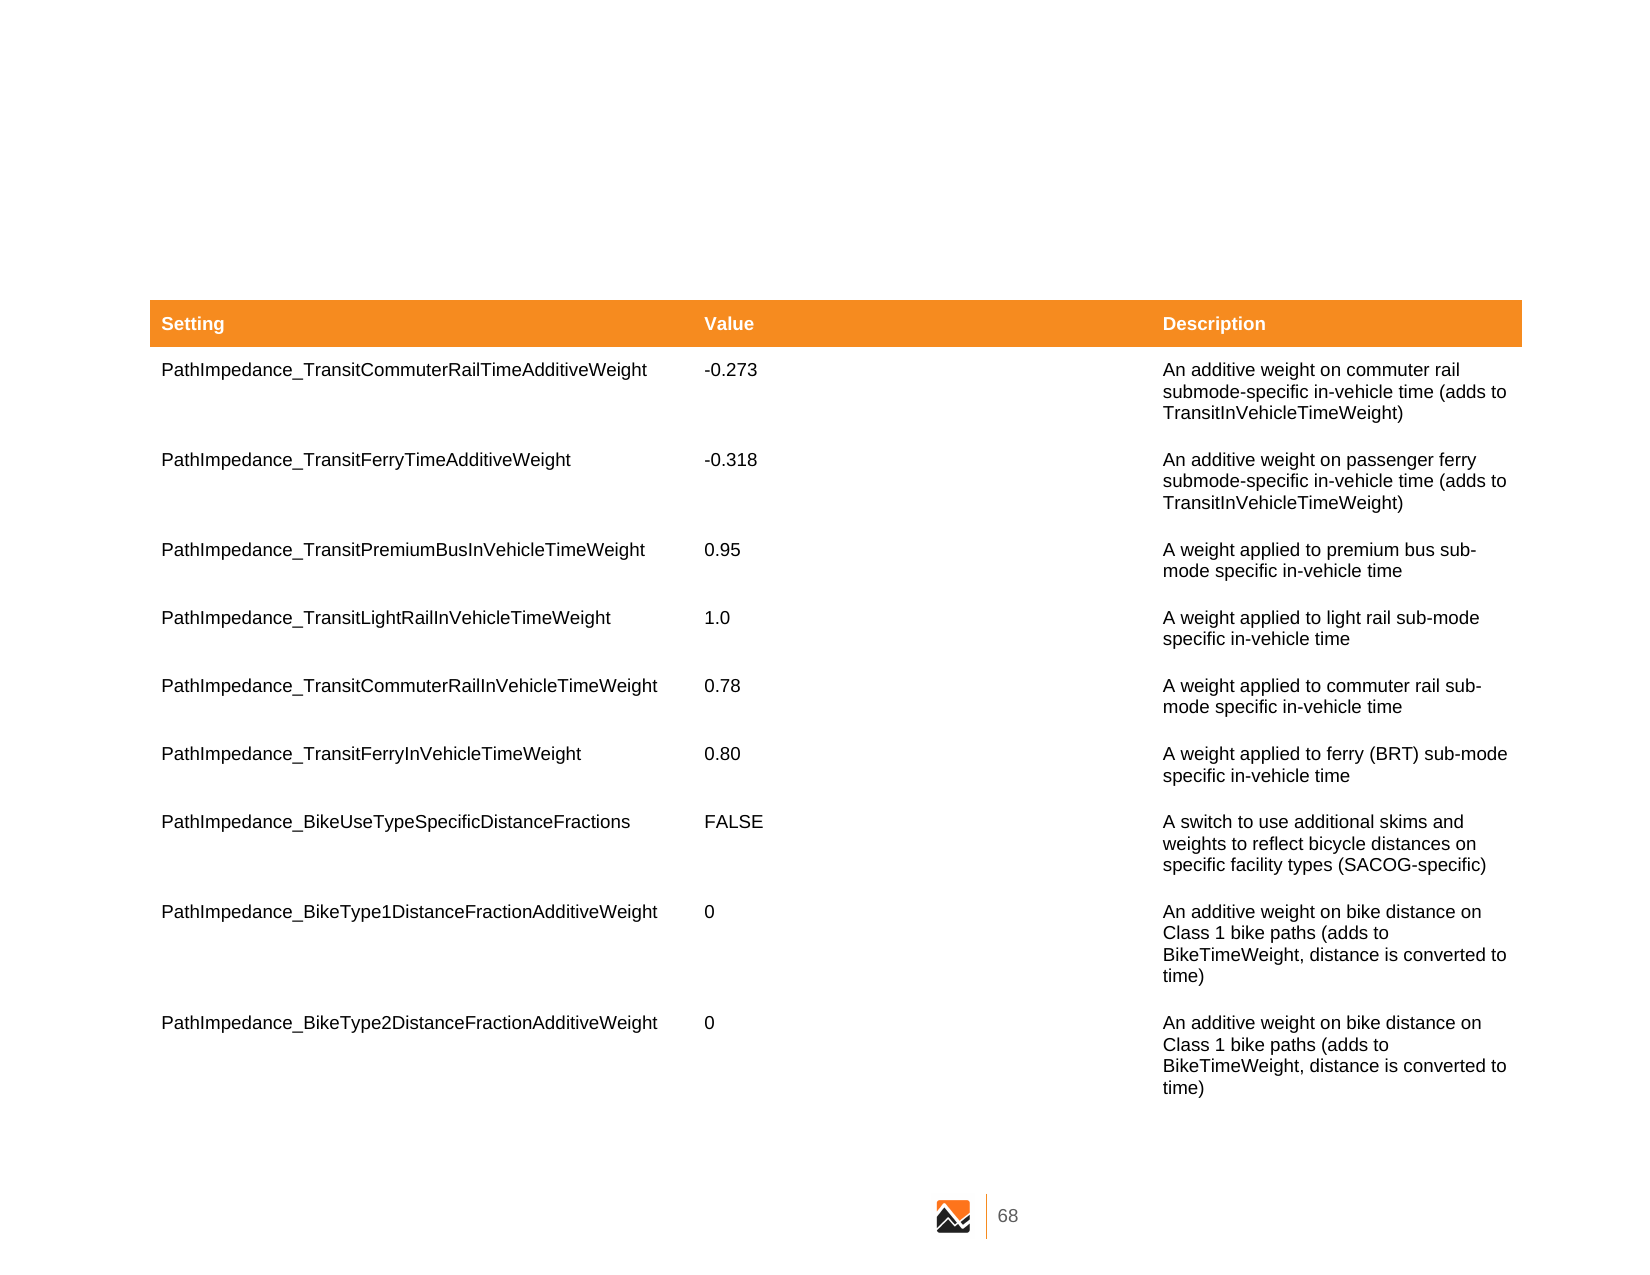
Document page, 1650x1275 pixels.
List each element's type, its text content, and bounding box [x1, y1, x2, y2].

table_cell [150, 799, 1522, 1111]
table_header Value [693, 300, 1151, 347]
table_header Description [1151, 300, 1522, 347]
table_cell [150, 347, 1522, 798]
table_header Setting [150, 300, 693, 347]
picture [930, 1193, 975, 1239]
